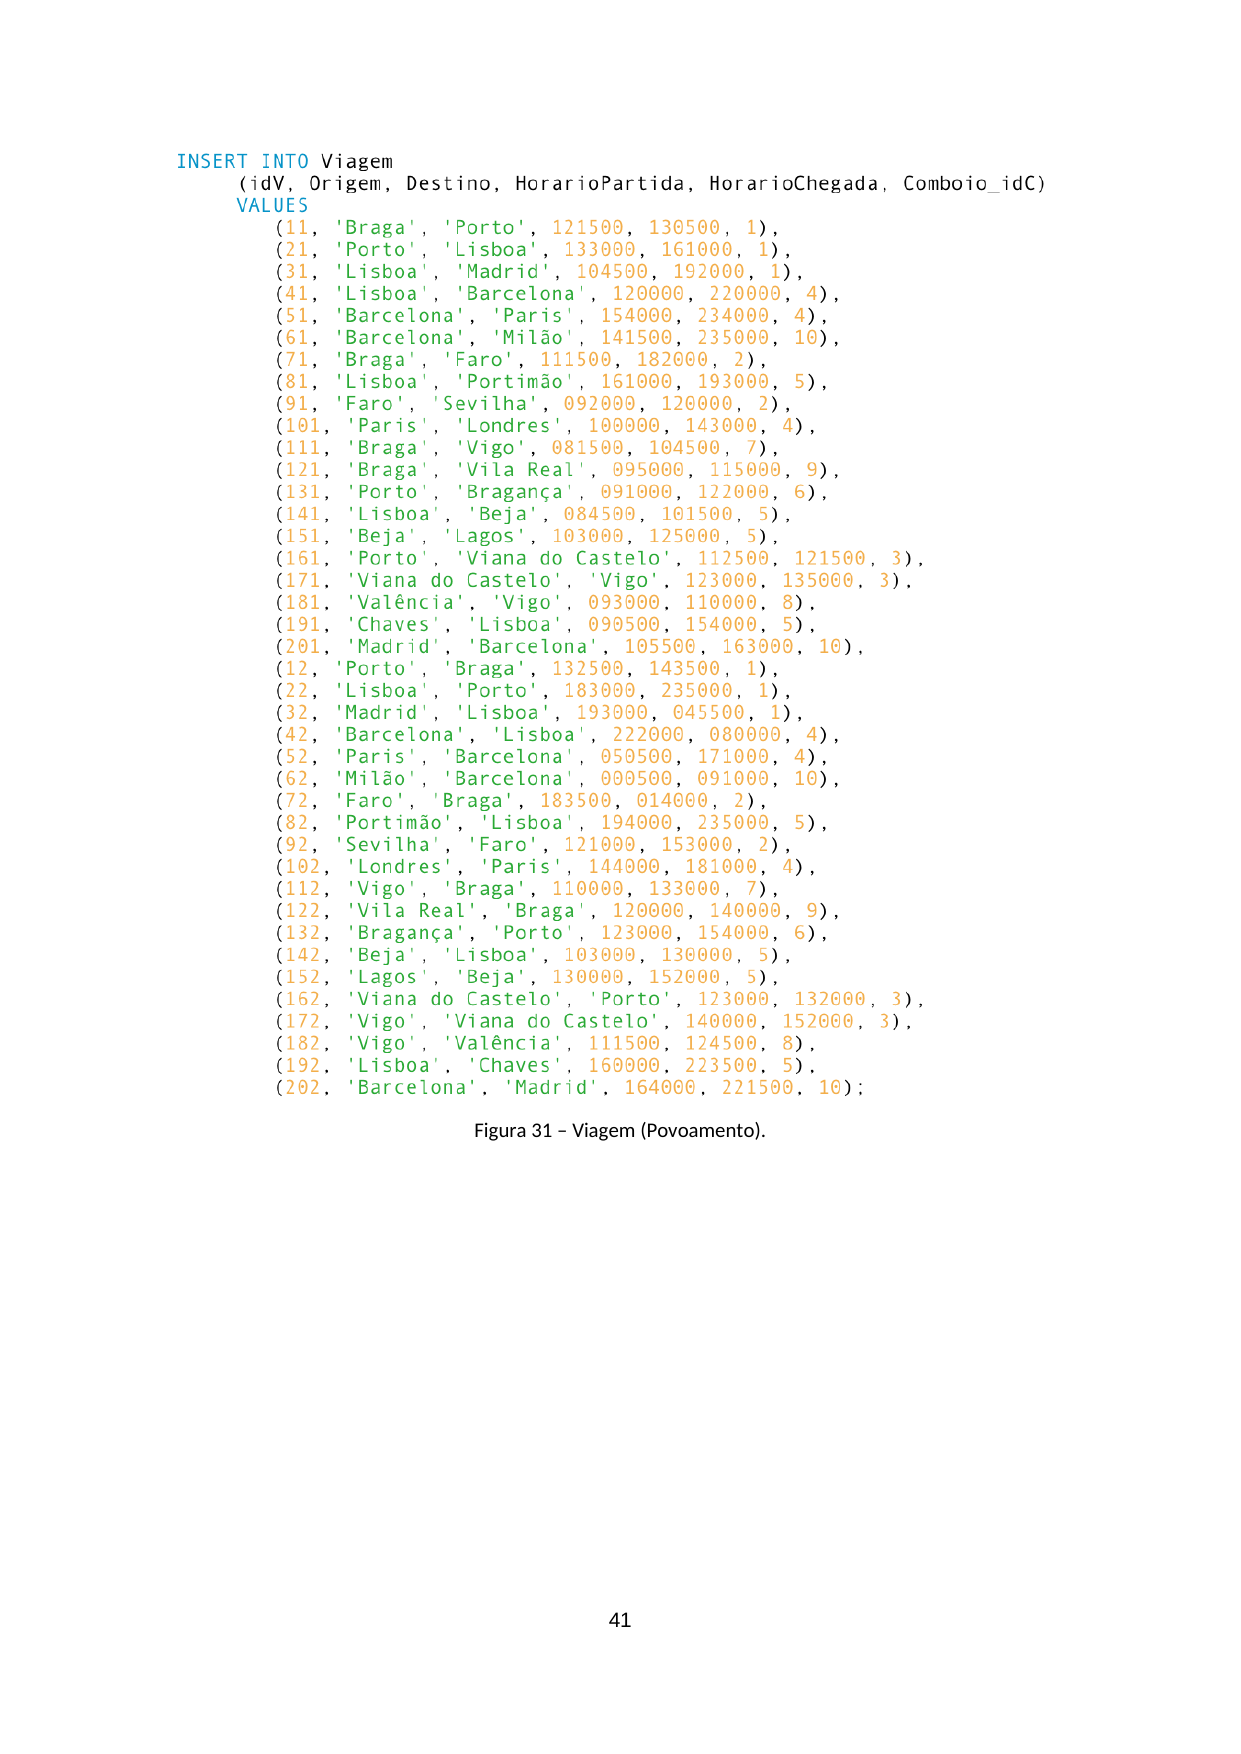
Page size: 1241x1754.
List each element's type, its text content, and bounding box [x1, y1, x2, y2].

text Figura 31 – Viagem (Povoamento). [177, 1118, 1063, 1143]
picture [177, 147, 1063, 1106]
